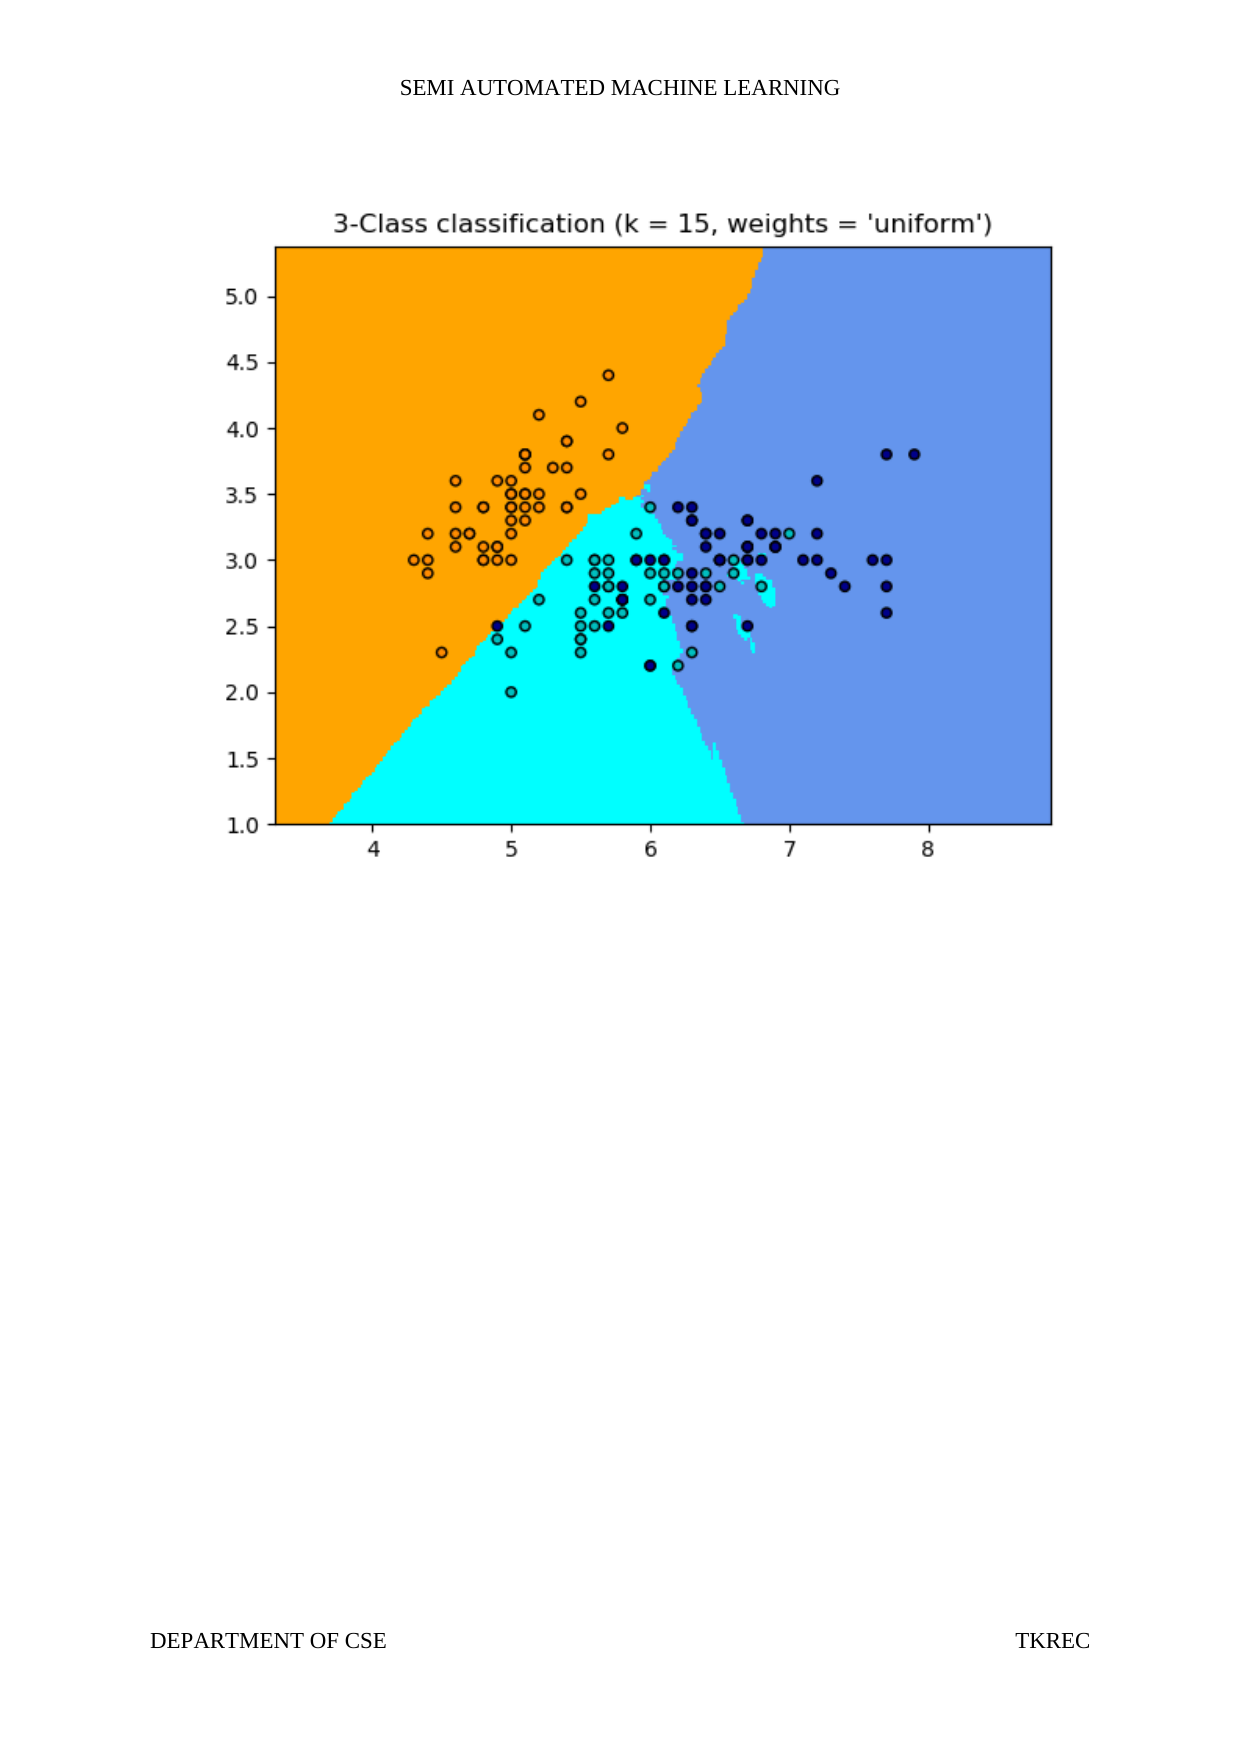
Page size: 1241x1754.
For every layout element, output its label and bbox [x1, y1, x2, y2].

picture [150, 156, 1151, 907]
